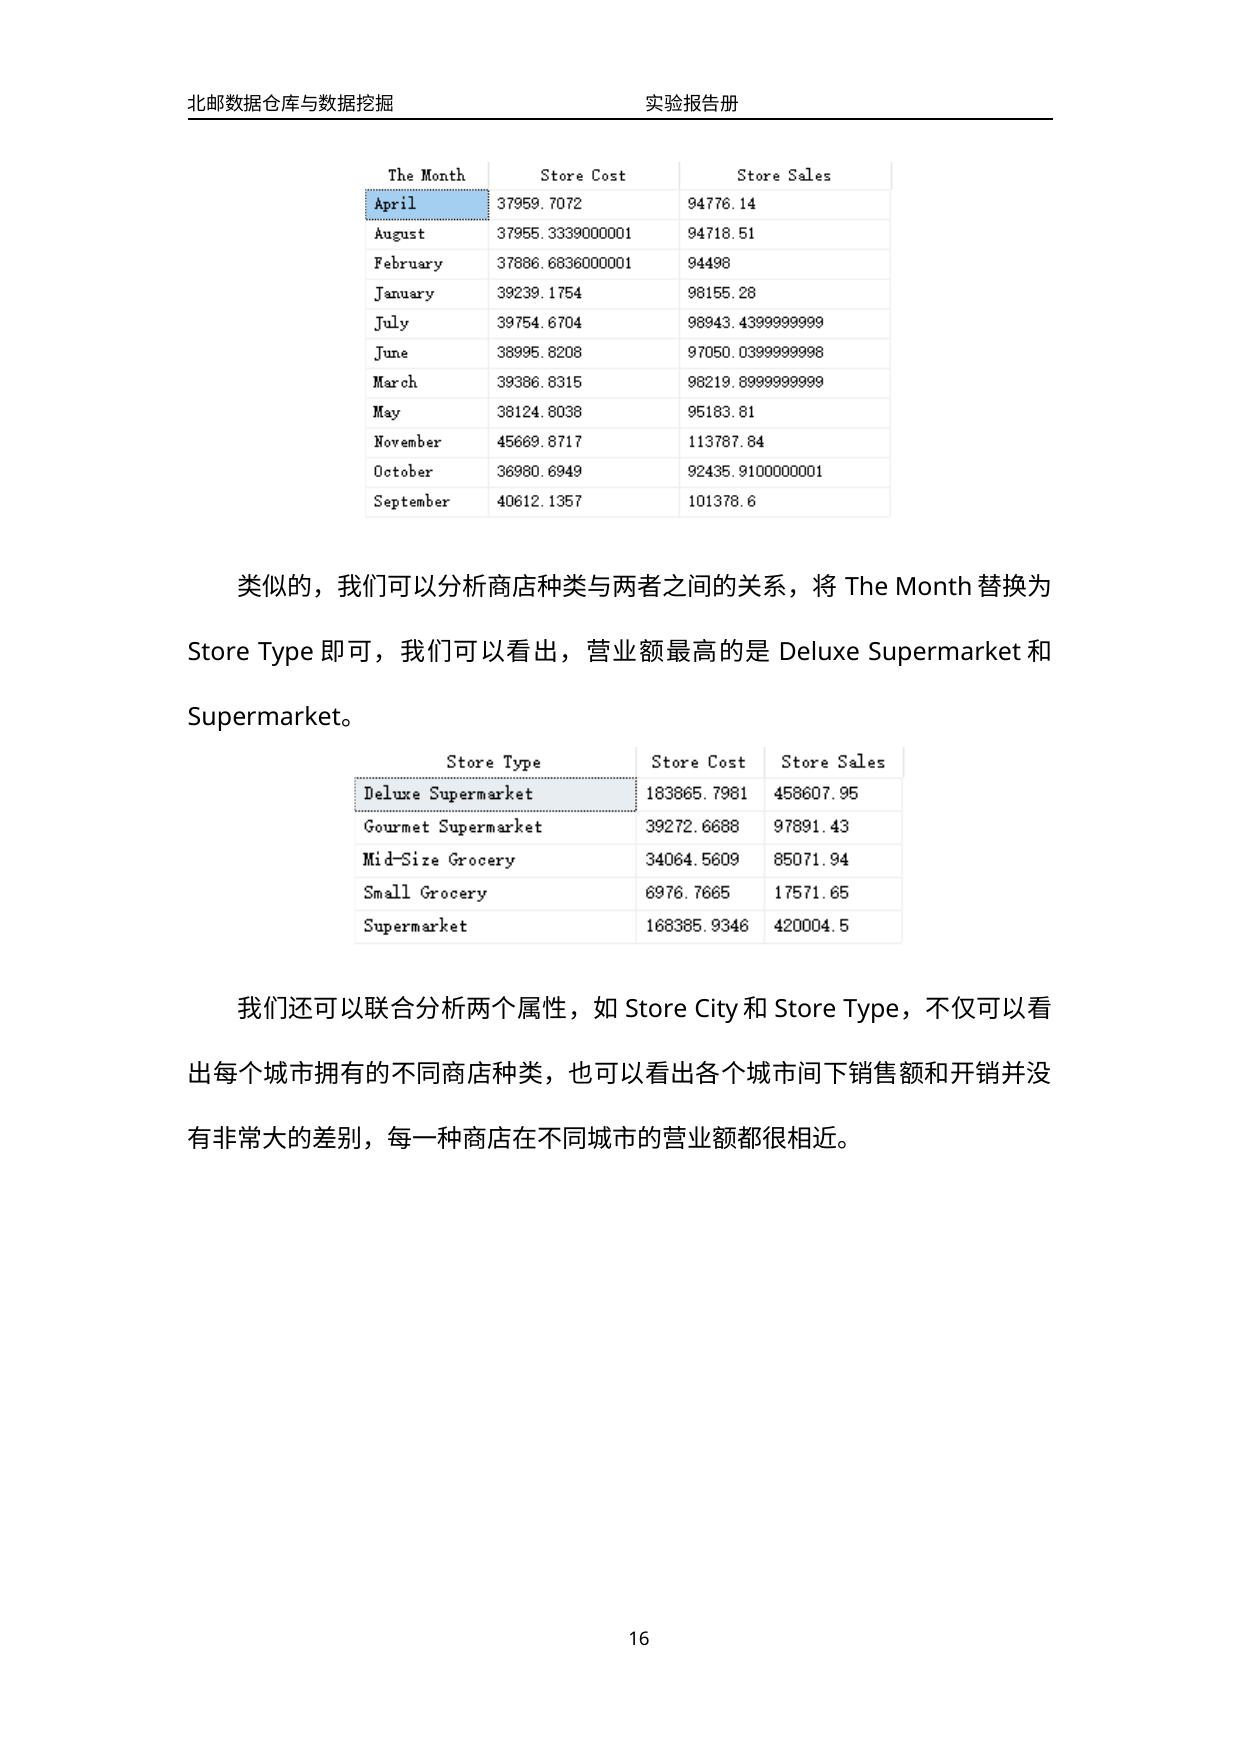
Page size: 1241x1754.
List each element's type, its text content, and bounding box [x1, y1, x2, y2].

picture [365, 162, 925, 545]
text 类似的，我们可以分析商店种类与两者之间的关系，将The Month替换为Store Type即可，我们可以看出，营业额最高的是Deluxe Supermarket和Supermarket。 [187, 552, 1053, 747]
text 我们还可以联合分析两个属性，如Store City和Store Type，不仅可以看出每个城市拥有的不同商店种类，也可以看出各个城市间下销售额和开销并没有非常大的差别，每一种商店在不同城市的营业额都很相近。 [187, 974, 1053, 1169]
picture [354, 747, 936, 965]
